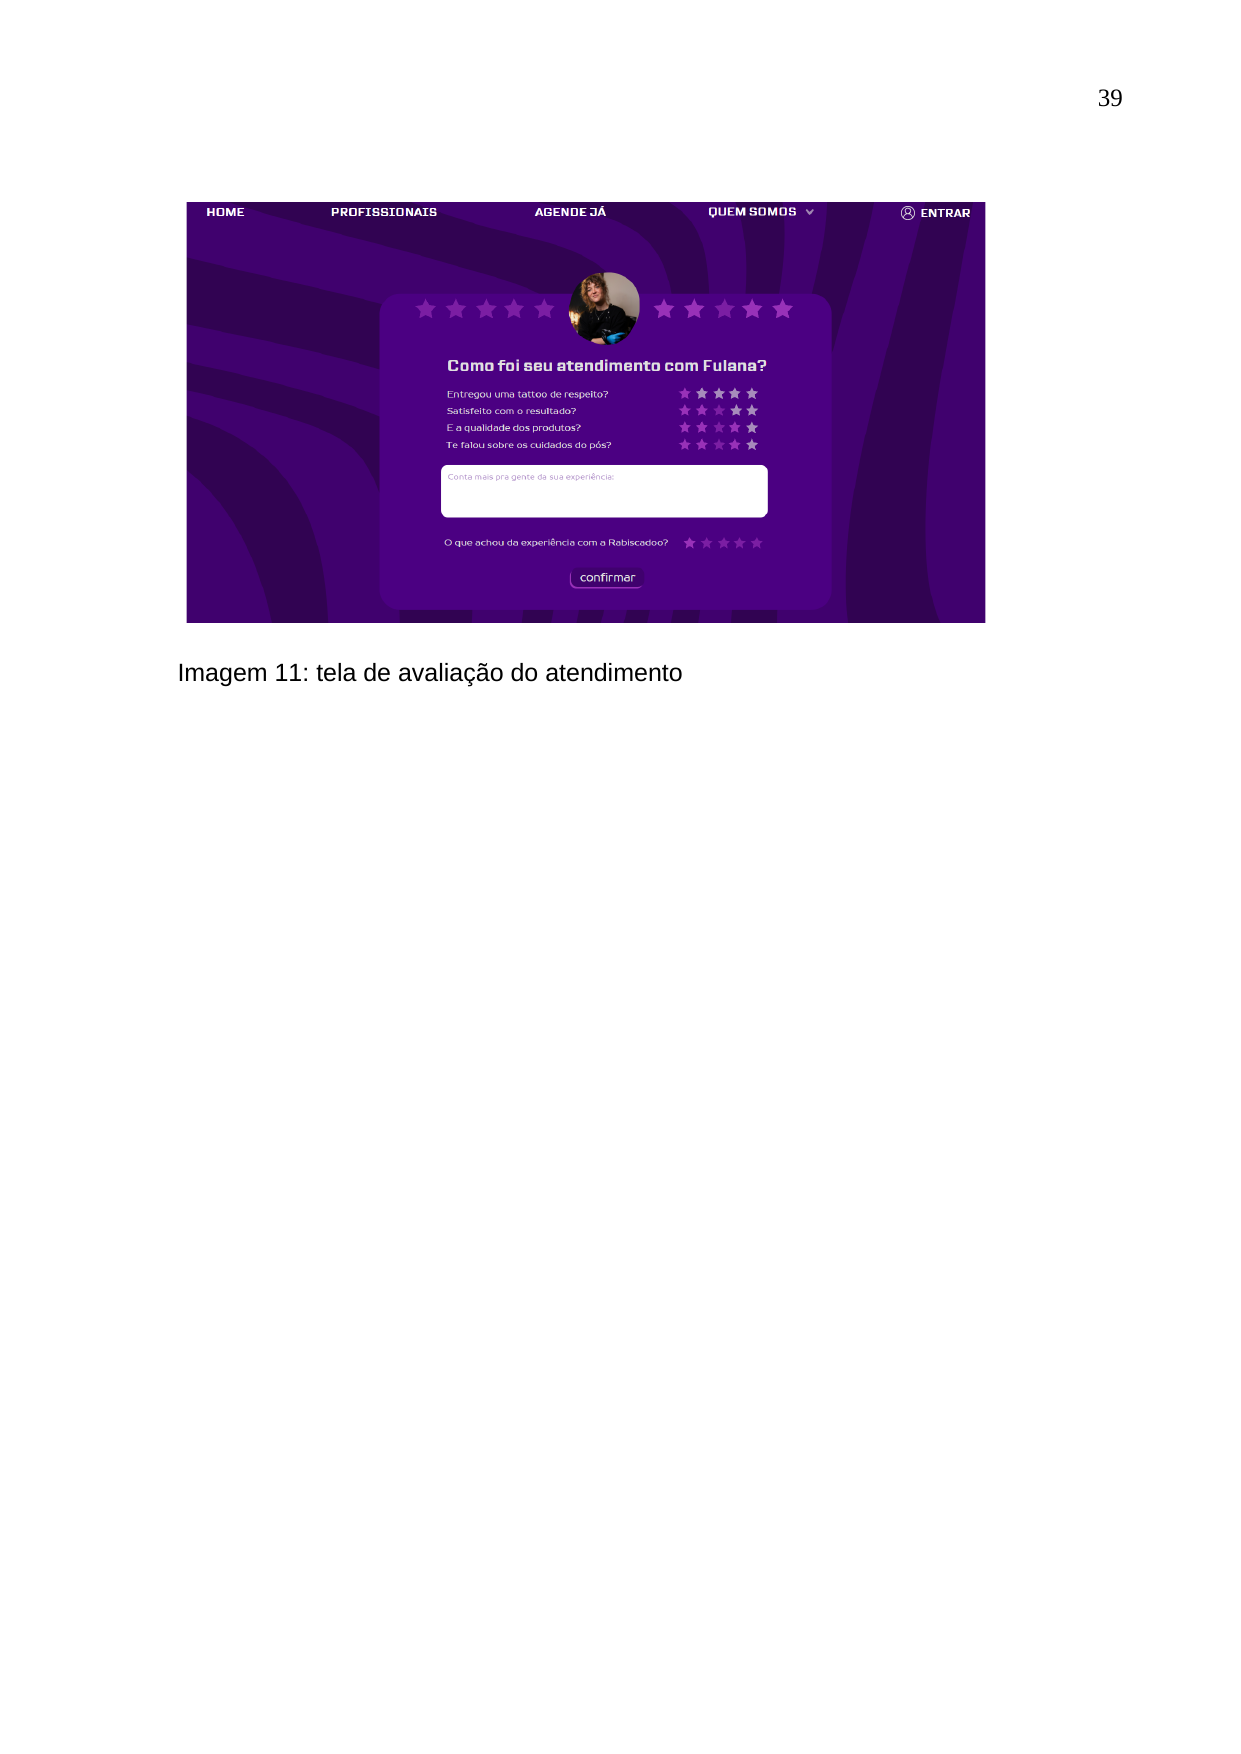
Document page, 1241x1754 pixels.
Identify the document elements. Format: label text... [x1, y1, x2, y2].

picture [186, 202, 986, 623]
text Imagem 11: tela de avaliação do atendimento [177, 658, 1122, 686]
